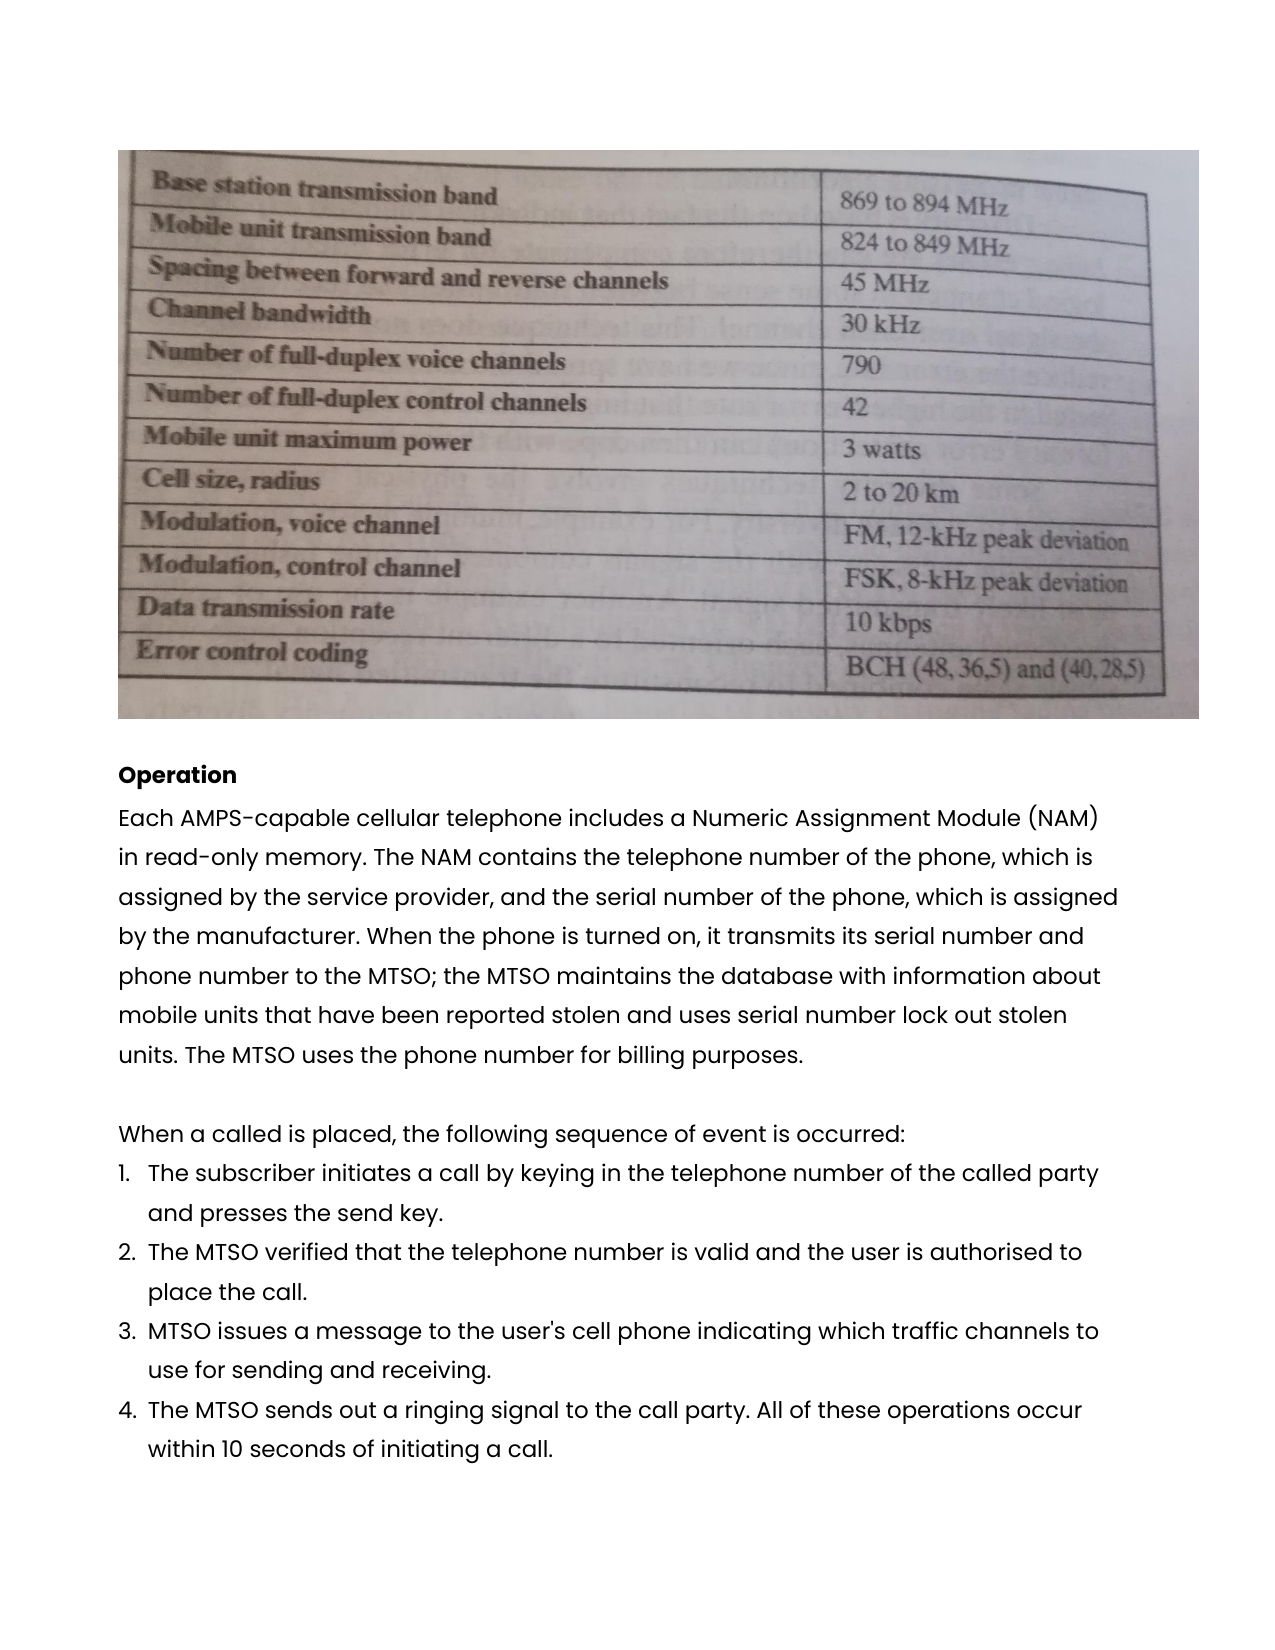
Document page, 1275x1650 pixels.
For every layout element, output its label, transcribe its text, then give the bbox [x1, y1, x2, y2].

list The subscriber initiates a call by keying in the telephone number of the called party and presses the send key. [118, 1155, 1125, 1229]
list The MTSO verified that the telephone number is valid and the user is authorised to place the call. [118, 1234, 1125, 1308]
text When a called is placed, the following sequence of event is occurred: [118, 1116, 1125, 1150]
list The MTSO sends out a ringing signal to the call party. All of these operations occur within 10 seconds of initiating a call. [118, 1392, 1125, 1466]
picture [118, 150, 1199, 719]
text Each AMPS-capable cellular telephone includes a Numeric Assignment Module (NAM) in read-only memory. The NAM contains the telephone number of the phone, which is assigned by the service provider, and the serial number of the phone, which is assigned by the manufacturer. When the phone is turned on, it transmits its serial number and phone number to the MTSO; the MTSO maintains the database with information about mobile units that have been reported stolen and uses serial number lock out stolen units. The MTSO uses the phone number for billing purposes. [118, 800, 1125, 1071]
list MTSO issues a message to the user's cell phone indicating which traffic channels to use for sending and receiving. [118, 1313, 1125, 1387]
subtitle Operation [118, 757, 1125, 792]
